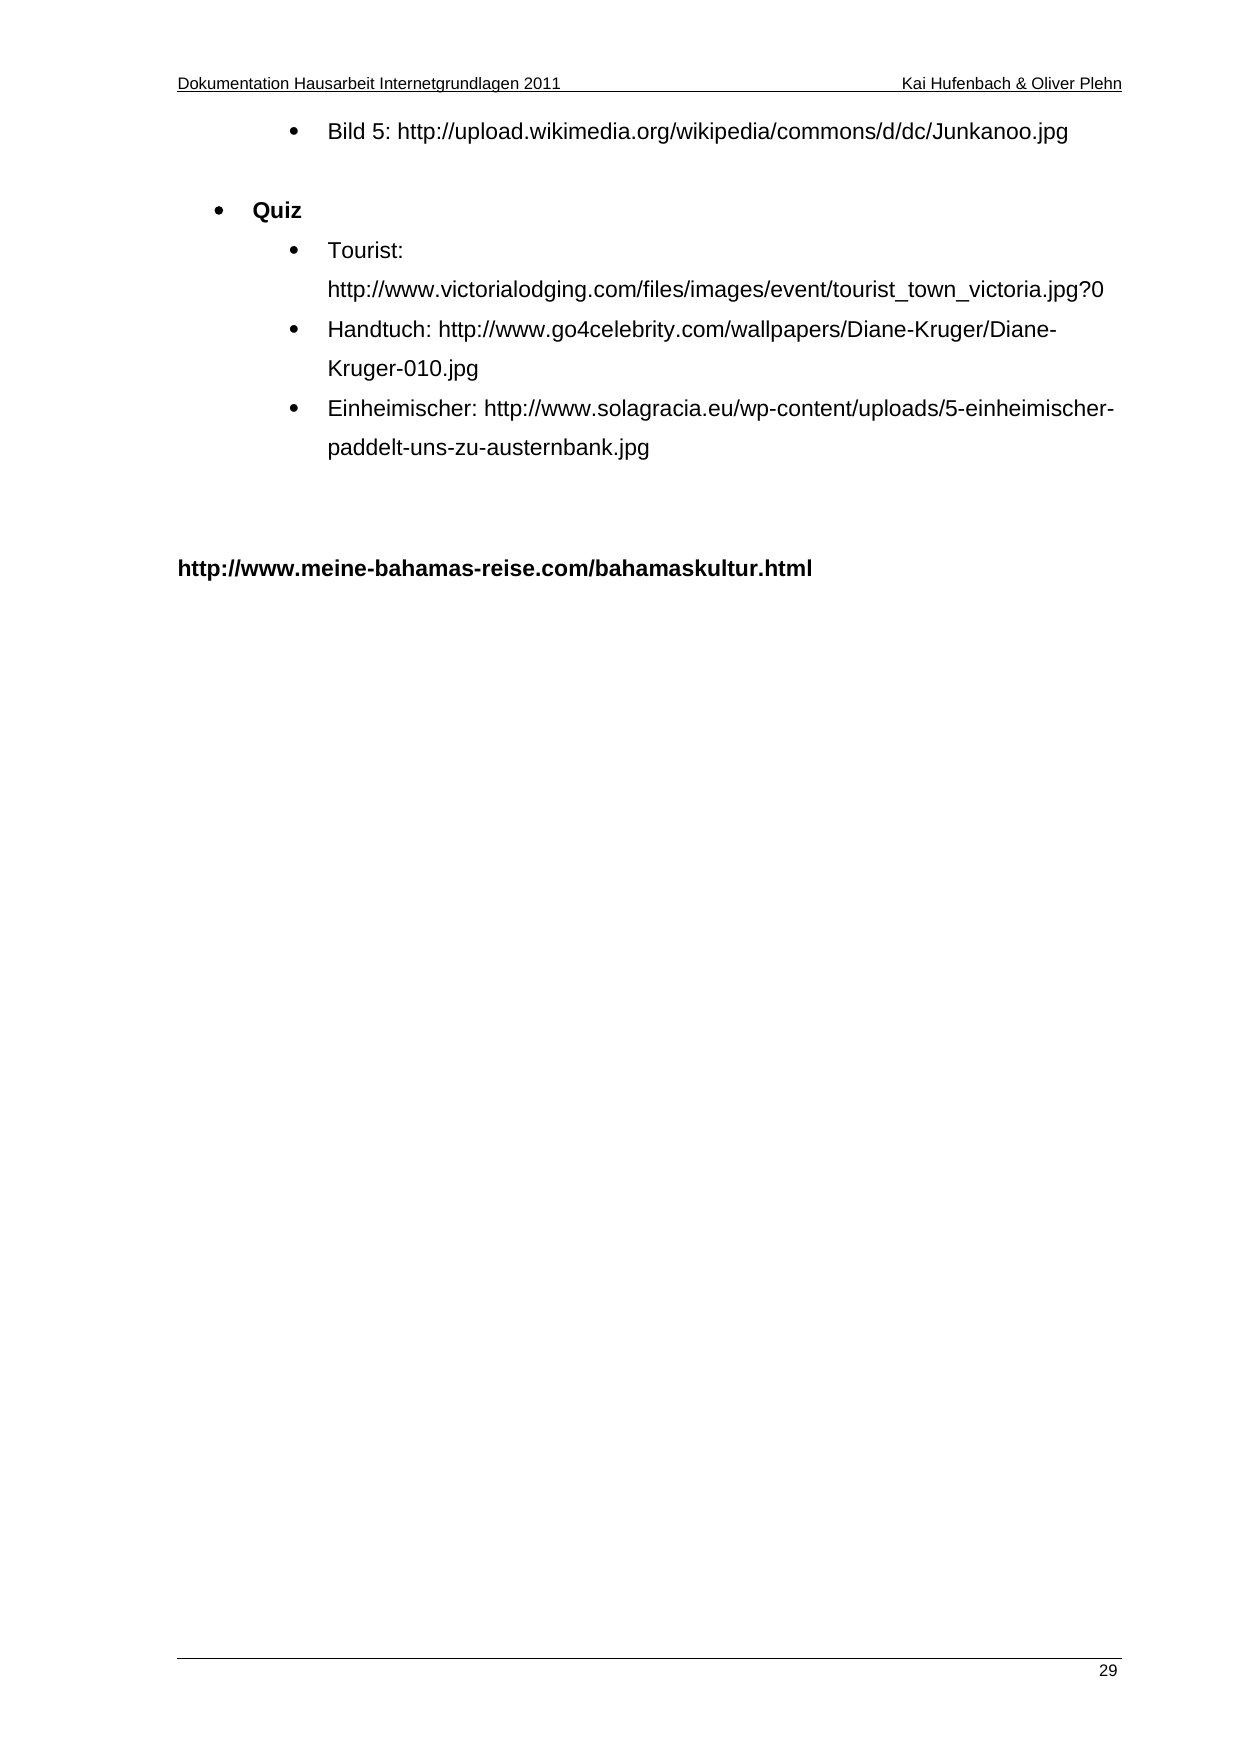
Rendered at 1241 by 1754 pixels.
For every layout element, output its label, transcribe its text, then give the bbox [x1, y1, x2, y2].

list Handtuch: http://www.go4celebrity.com/wallpapers/Diane-Kruger/Diane-Kruger-010.jpg [290, 316, 1122, 381]
list Einheimischer: http://www.solagracia.eu/wp-content/uploads/5-einheimischer-paddelt-uns-zu-austernbank.jpg [290, 394, 1122, 460]
list Bild 5: http://upload.wikimedia.org/wikipedia/commons/d/dc/Junkanoo.jpg [290, 118, 1122, 144]
list Tourist: http://www.victorialodging.com/files/images/event/tourist_town_victoria.jpg?0 [290, 237, 1122, 302]
text http://www.meine-bahamas-reise.com/bahamaskultur.html [177, 554, 1122, 581]
list Quiz [215, 197, 1122, 223]
